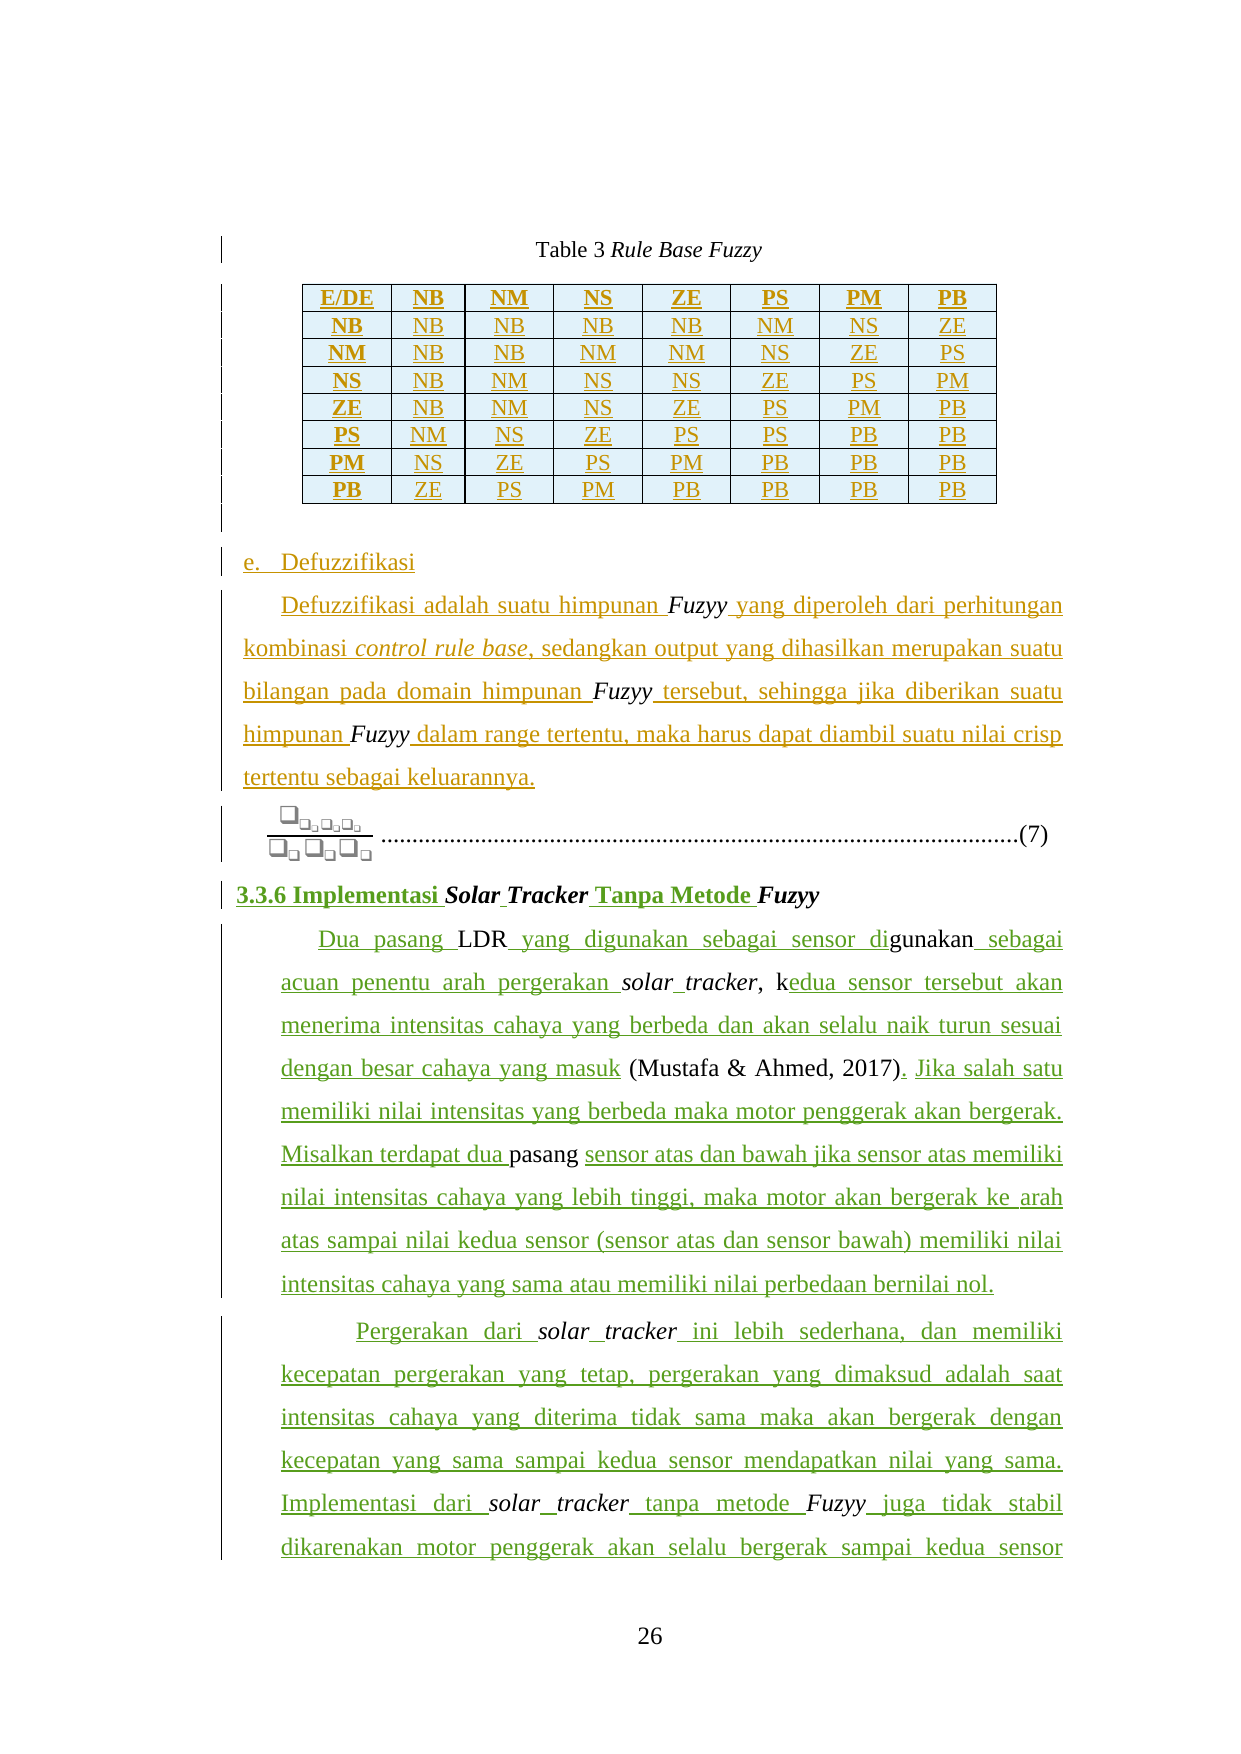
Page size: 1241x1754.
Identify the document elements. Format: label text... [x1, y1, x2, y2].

subtitle SolarTrackerFuzyy [236, 881, 1063, 909]
text solartrackersolartrackerFuzyy [281, 1316, 1063, 1384]
text solartrackersolartrackerFuzyy [281, 1429, 1063, 1470]
text (7) [266, 806, 1063, 862]
text solartrackersolartrackerFuzyy [281, 1386, 1063, 1427]
text LDRgunakan solartracker, k pasang [281, 1252, 1063, 1297]
text FuzyyFuzyyFuzyy [243, 659, 1063, 791]
text FuzyyFuzyyFuzyy [243, 590, 1063, 658]
text Table 2 Rule Base Fuzzy [236, 236, 1063, 263]
text LDRgunakan solartracker, k pasang [281, 1123, 1063, 1251]
text LDRgunakan solartracker, k pasang [281, 924, 1063, 1121]
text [281, 1472, 1063, 1557]
